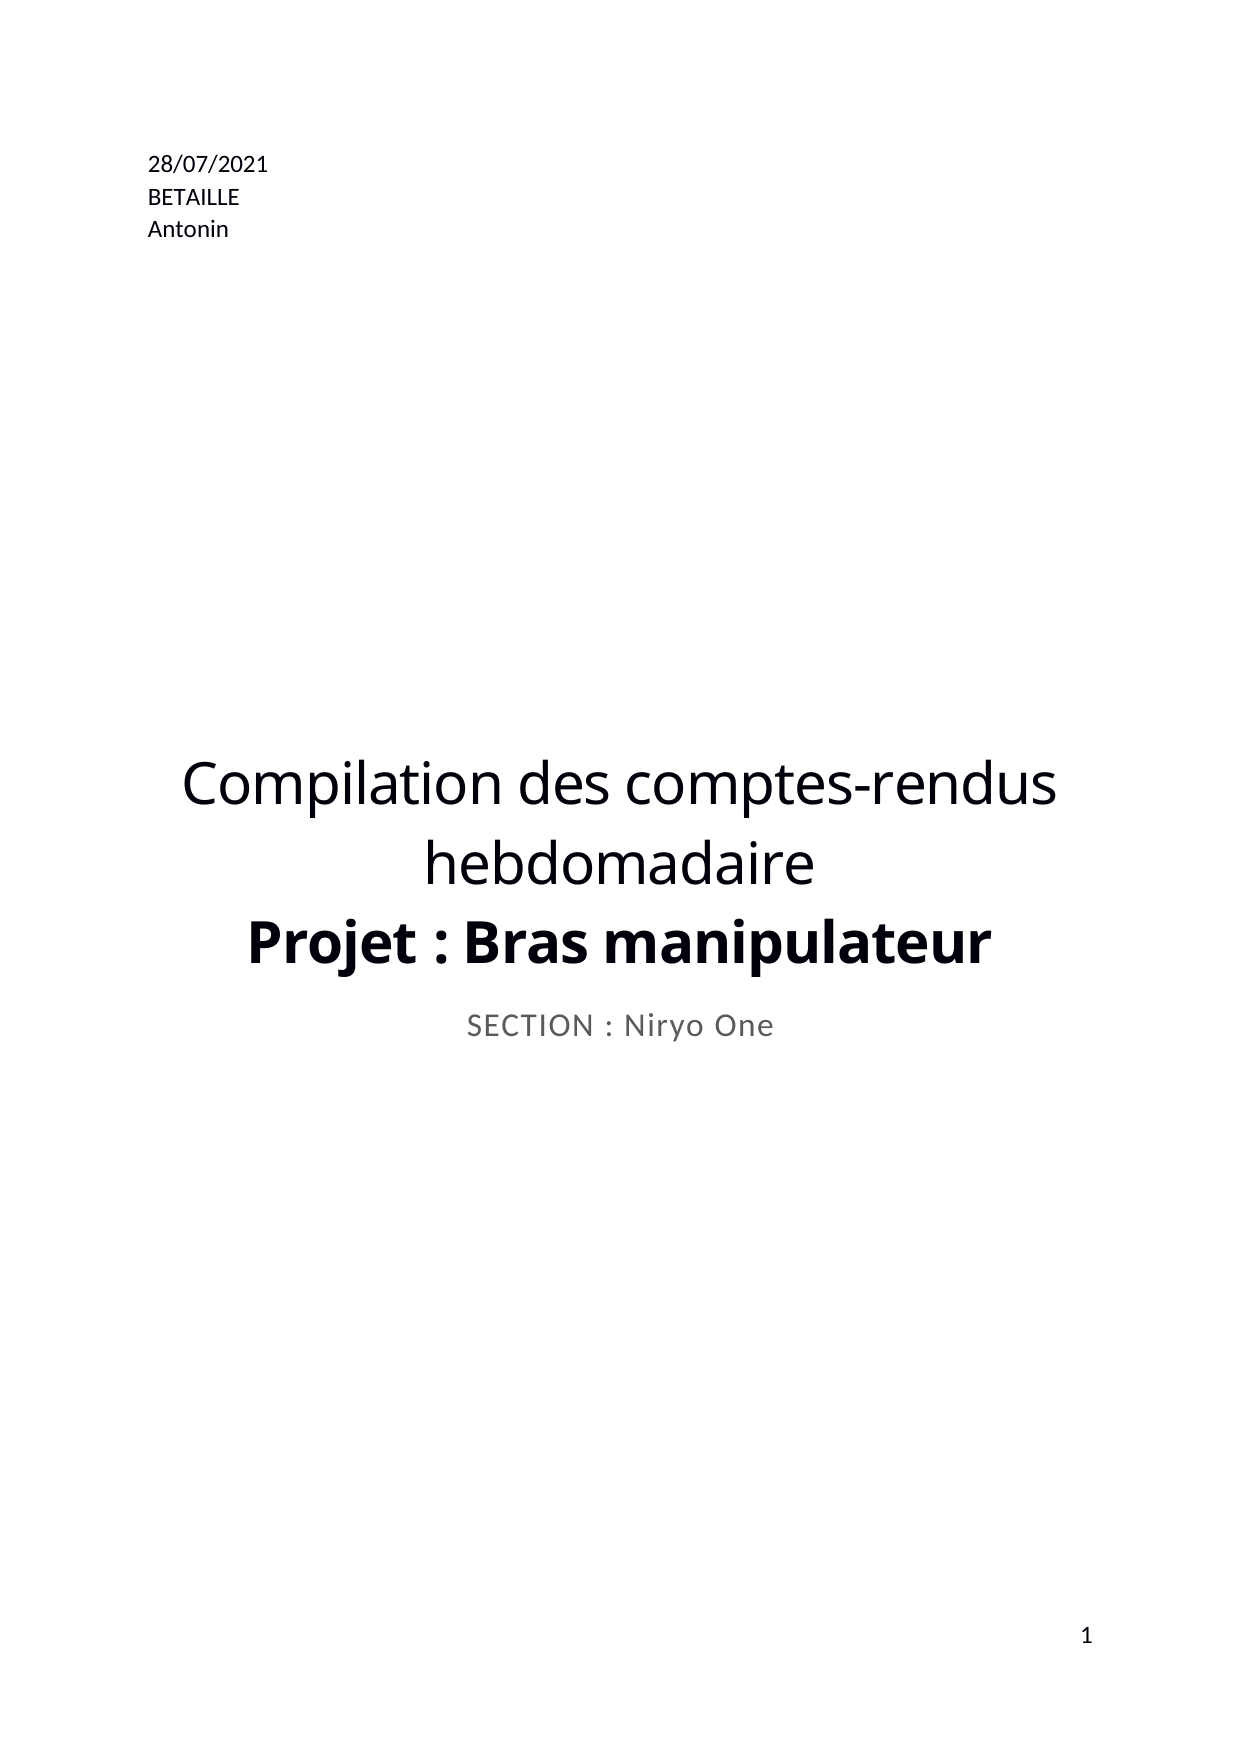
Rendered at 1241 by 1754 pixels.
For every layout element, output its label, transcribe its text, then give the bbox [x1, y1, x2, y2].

text Antonin [148, 213, 1092, 244]
subtitle SECTION : Niryo One [148, 1004, 1092, 1044]
text BETAILLE [148, 181, 1092, 211]
text 28/07/2021 [148, 148, 1092, 178]
text Projet : Bras manipulateur [148, 901, 1092, 981]
title Compilation des comptes-rendus hebdomadaire [148, 742, 1092, 901]
